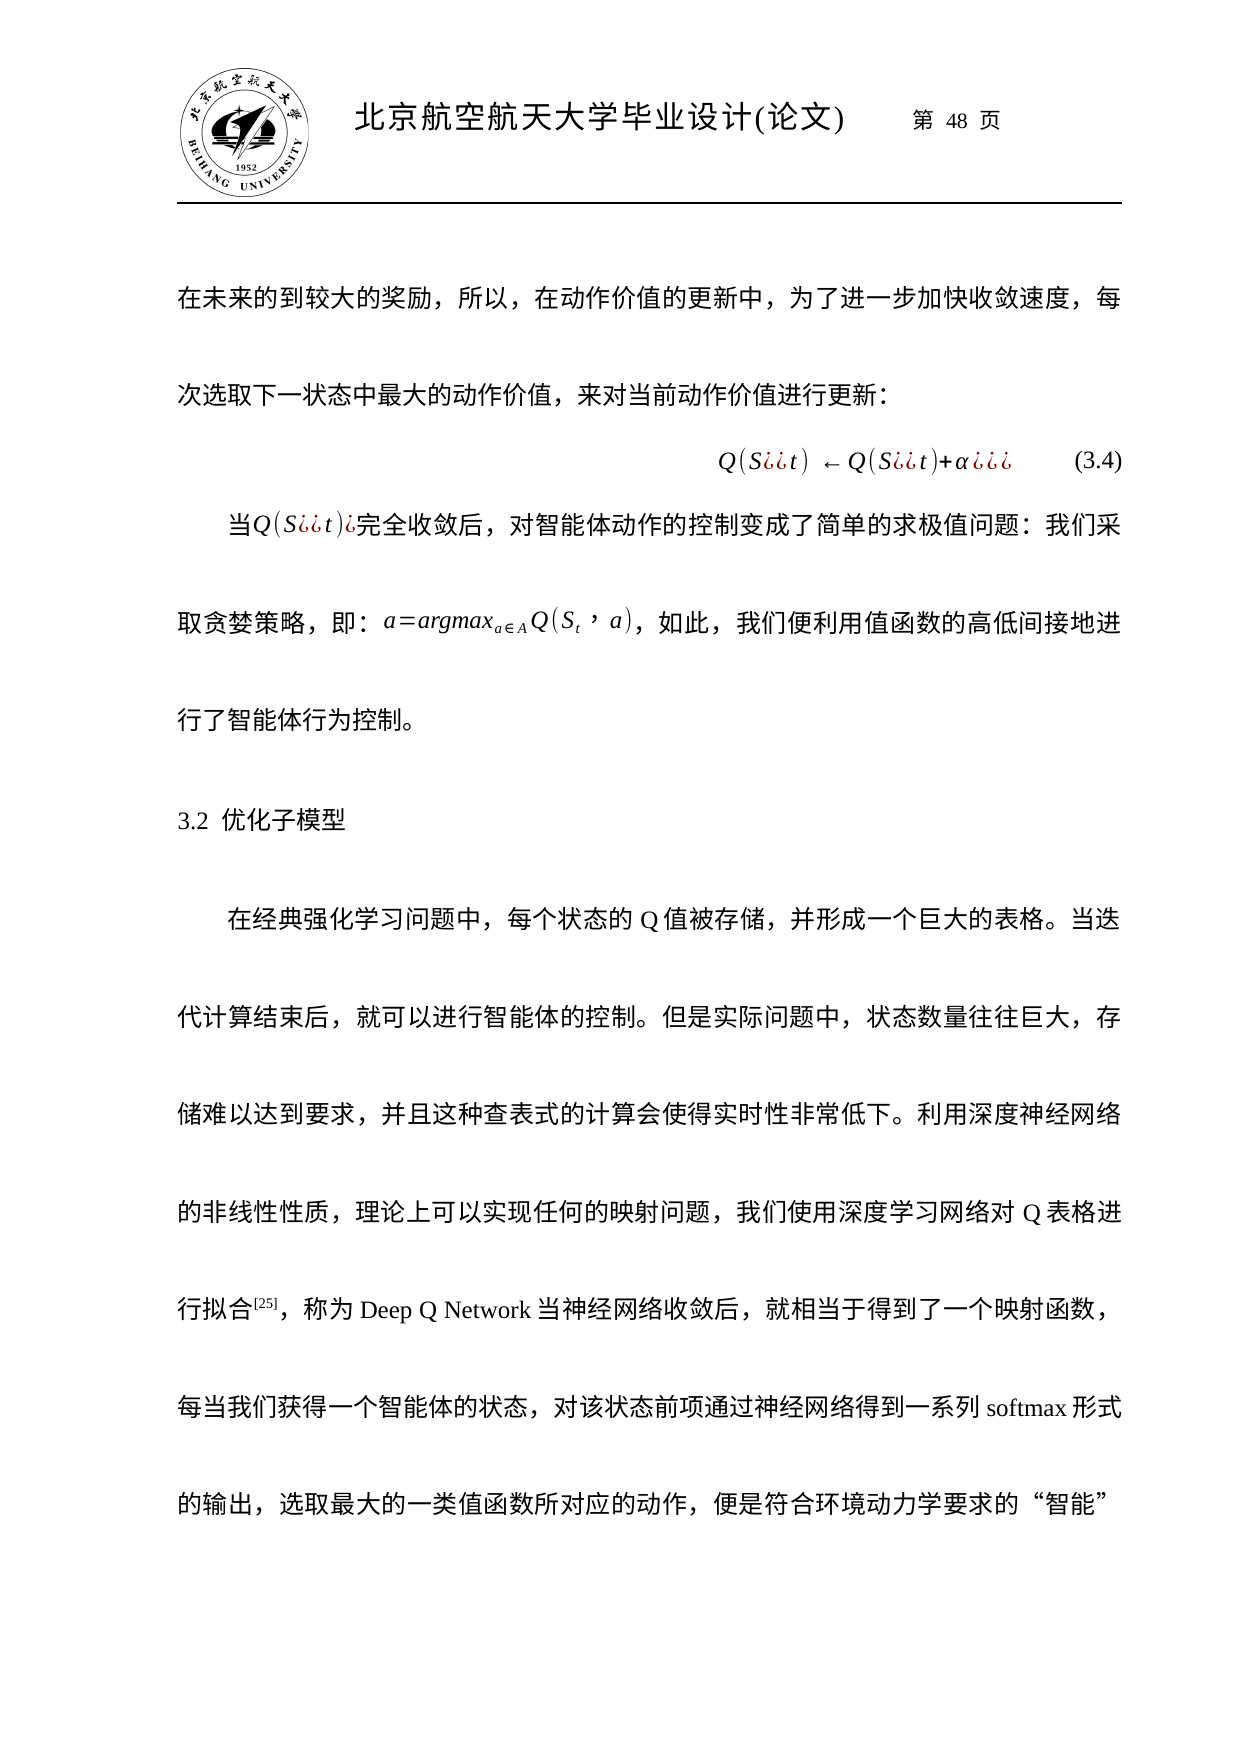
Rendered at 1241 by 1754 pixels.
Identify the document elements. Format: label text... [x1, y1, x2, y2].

subtitle 3.2 优化子模型 [177, 786, 1122, 851]
picture [180, 68, 309, 197]
text 当完全收敛后，对智能体动作的控制变成了简单的求极值问题：我们采取贪婪策略，即：，如此，我们便利用值函数的高低间接地进行了智能体行为控制。 [177, 491, 1122, 751]
text (3.4) [177, 444, 1122, 477]
